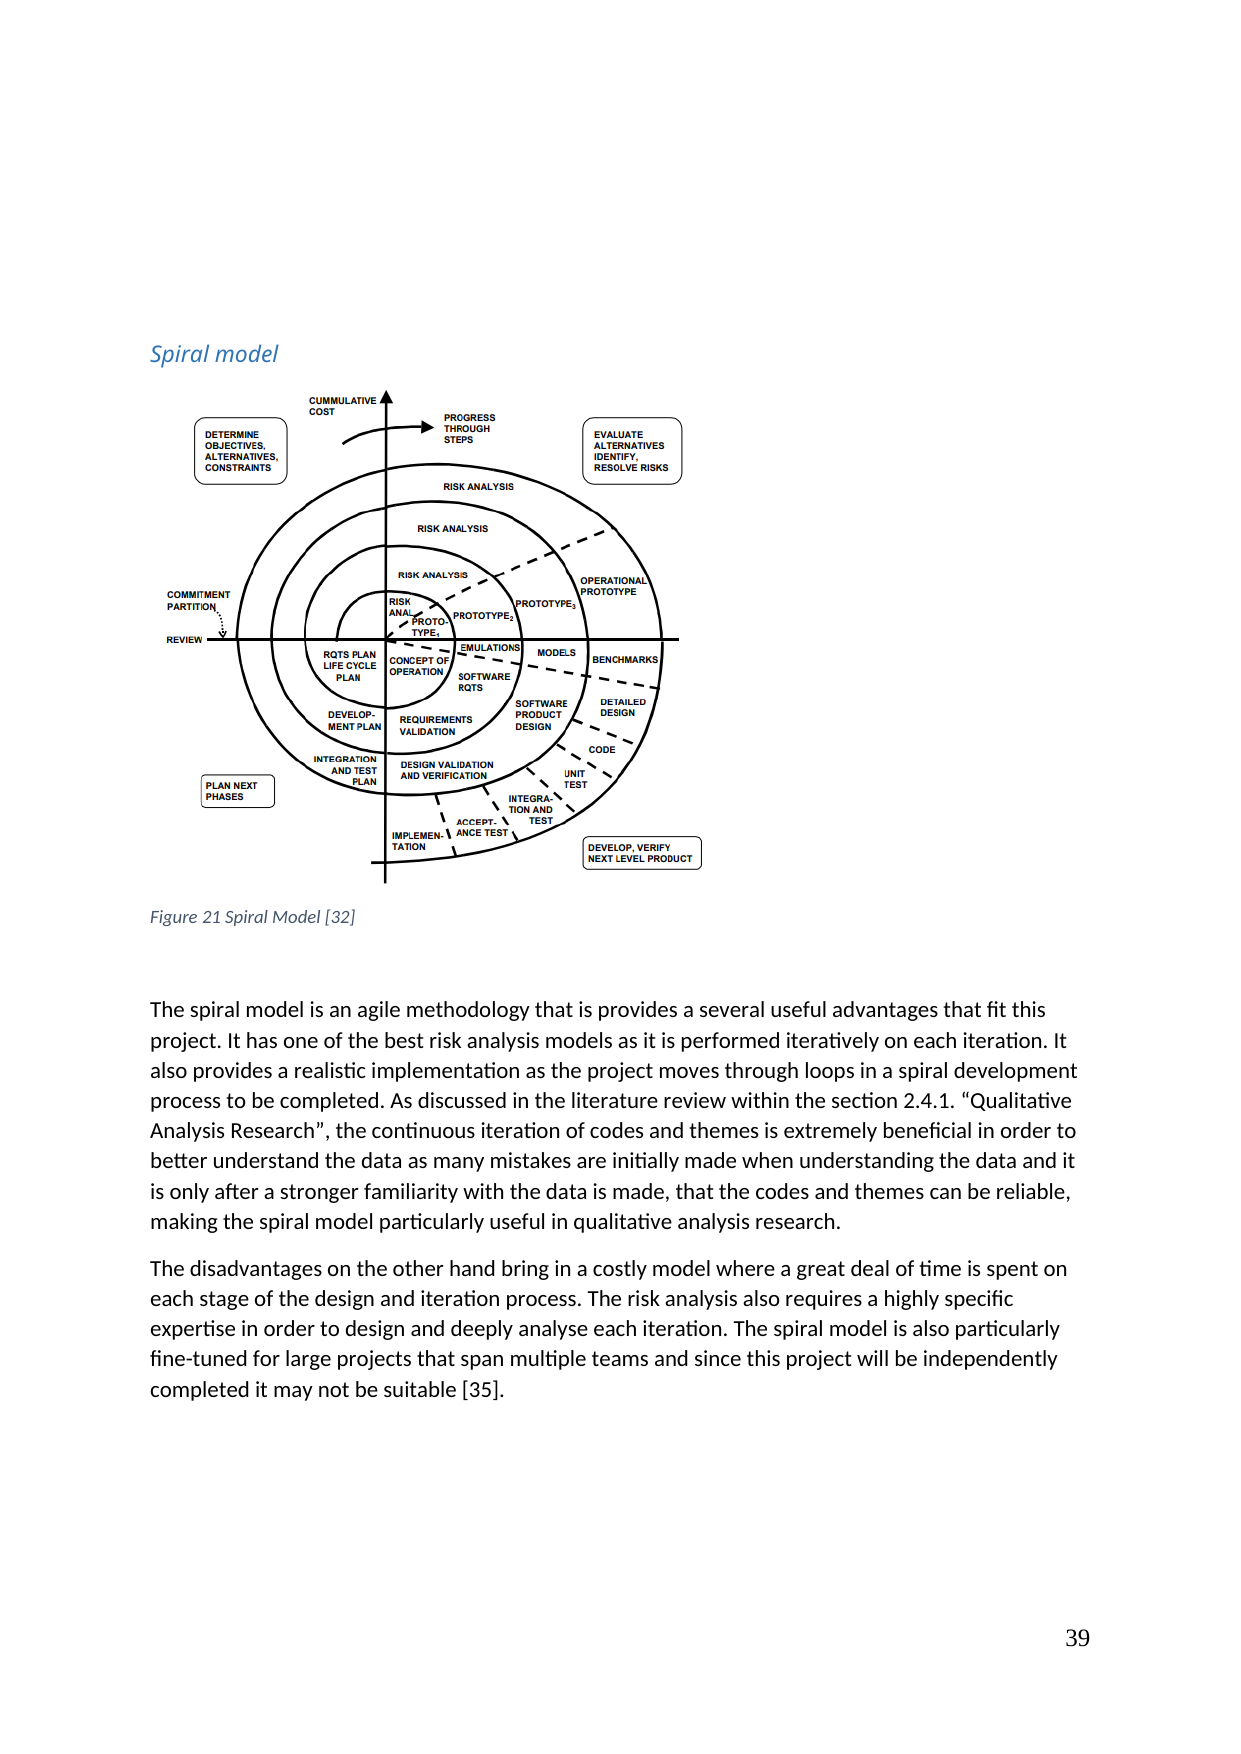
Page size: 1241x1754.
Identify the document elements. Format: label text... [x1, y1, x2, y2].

text Figure Spiral Model [32] [150, 905, 1090, 928]
text The disadvantages on the other hand bring in a costly model where a great deal of time is spent on each stage of the design and iteration process. The risk analysis also requires a highly specific expertise in order to design and deeply analyse each iteration. The spiral model is also particularly fine-tuned for large projects that span multiple teams and since this project will be independently completed it may not be suitable [35]. [150, 1254, 1090, 1403]
picture [150, 387, 721, 887]
text Spiral model [150, 337, 1090, 369]
text The spiral model is an agile methodology that is provides a several useful advantages that fit this project. It has one of the best risk analysis models as it is performed iteratively on each iteration. It also provides a realistic implementation as the project moves through loops in a spiral development process to be completed. As discussed in the literature review within the section 2.4.1. “Qualitative Analysis Research”, the continuous iteration of codes and themes is extremely beneficial in order to better understand the data as many mistakes are initially made when understanding the data and it is only after a stronger familiarity with the data is made, that the codes and themes can be reliable, making the spiral model particularly useful in qualitative analysis research. [150, 996, 1090, 1235]
